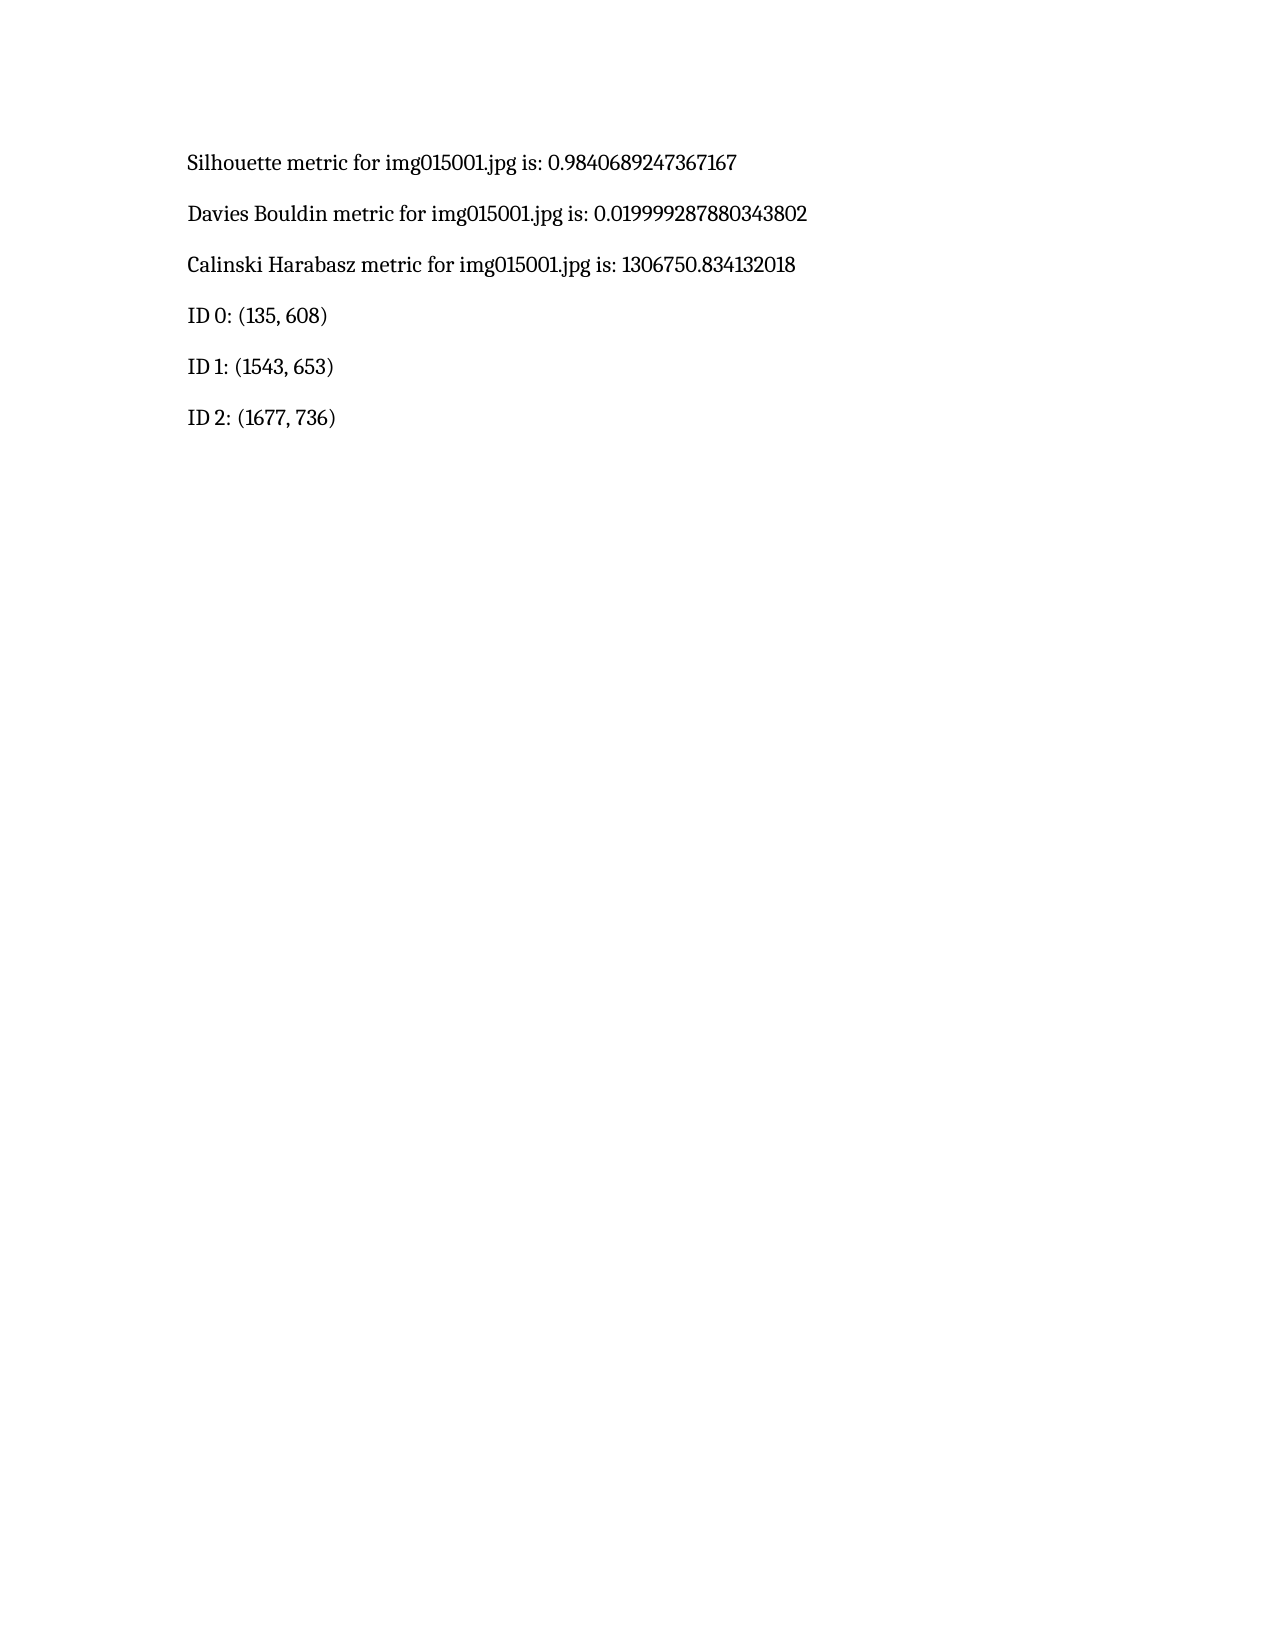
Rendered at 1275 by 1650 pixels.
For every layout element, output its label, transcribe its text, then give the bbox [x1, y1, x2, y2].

text Calinski Harabasz metric for img015001.jpg is: 1306750.834132018 [187, 252, 1087, 278]
text ID 1: (1543, 653) [187, 354, 1087, 381]
text Davies Bouldin metric for img015001.jpg is: 0.019999287880343802 [187, 201, 1087, 227]
text Silhouette metric for img015001.jpg is: 0.9840689247367167 [187, 150, 1087, 176]
text ID 0: (135, 608) [187, 303, 1087, 329]
text ID 2: (1677, 736) [187, 405, 1087, 432]
